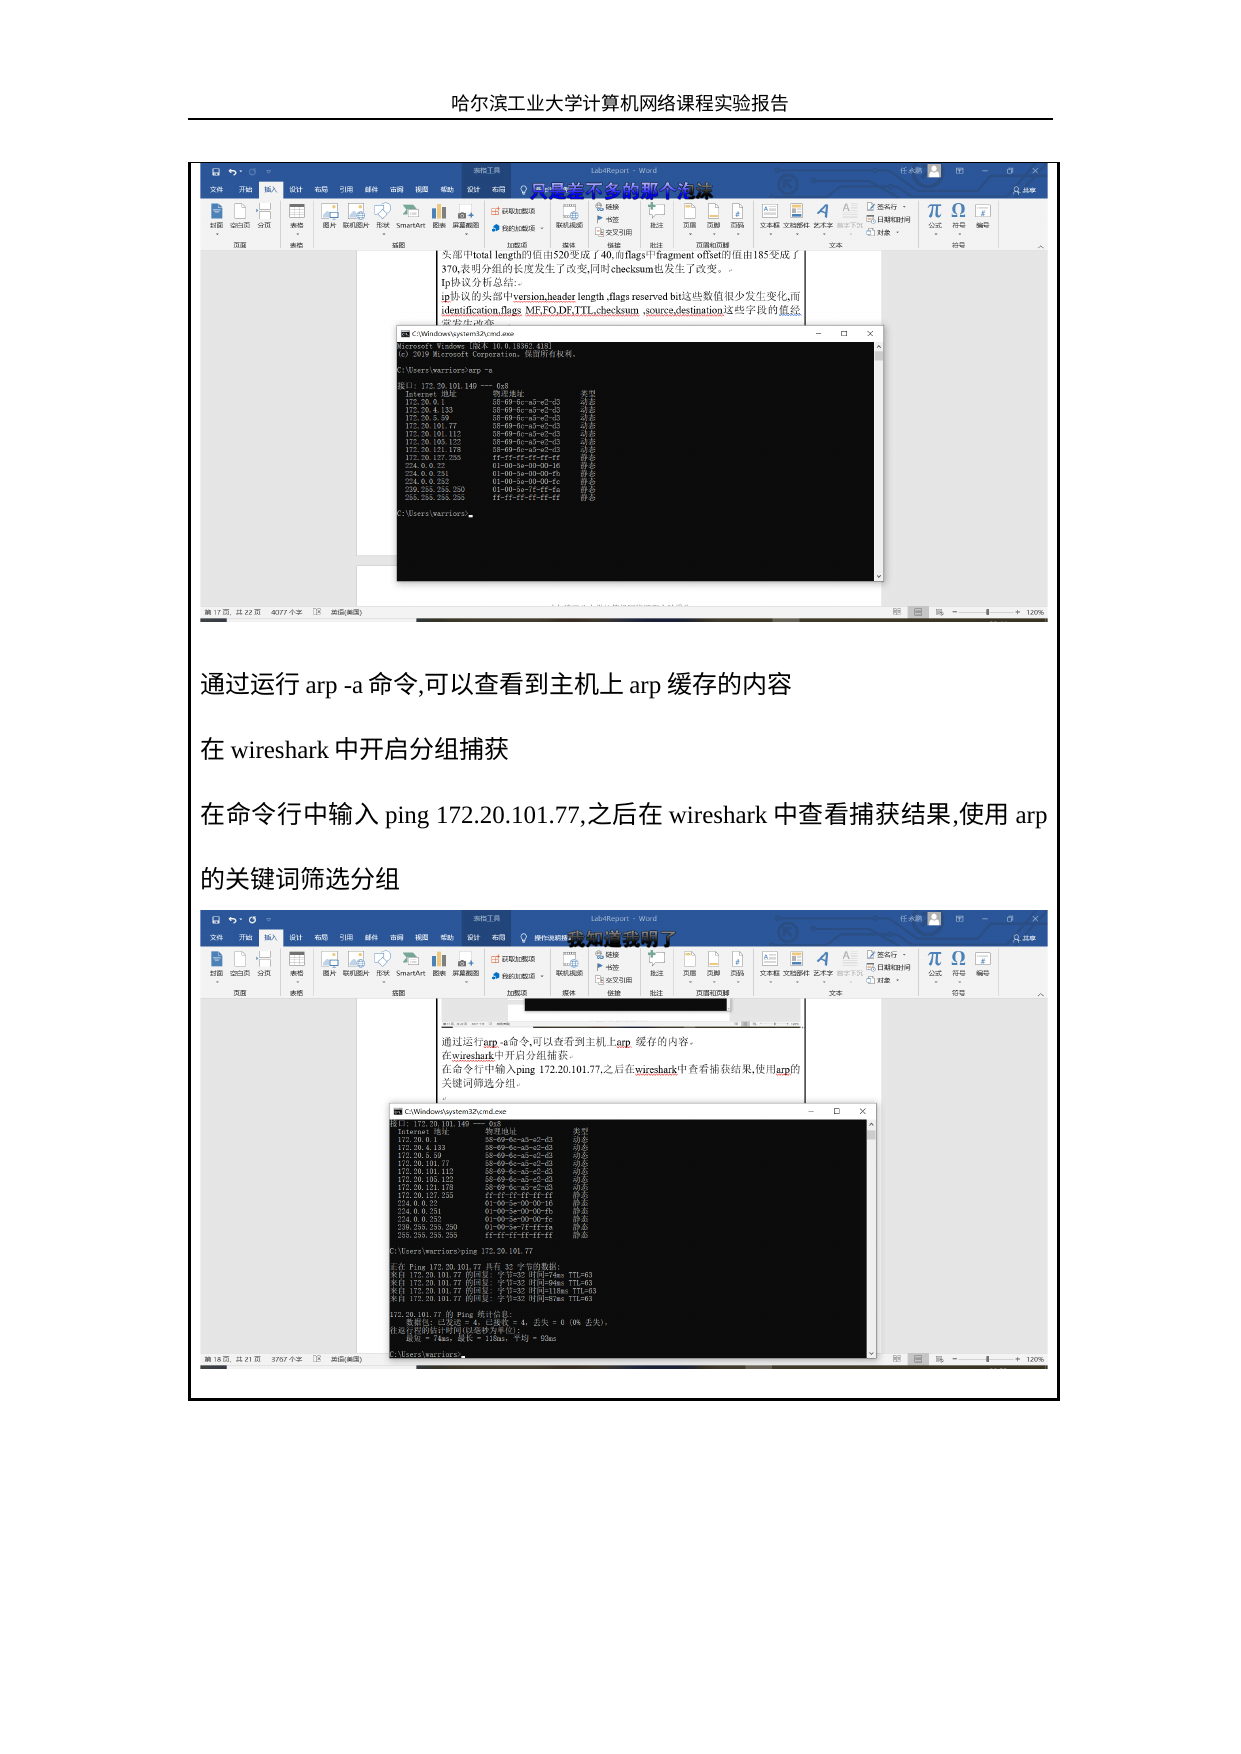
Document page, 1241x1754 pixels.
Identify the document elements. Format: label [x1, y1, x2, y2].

picture [200, 163, 1048, 622]
picture [200, 910, 1048, 1369]
table_cell [191, 163, 1057, 1398]
